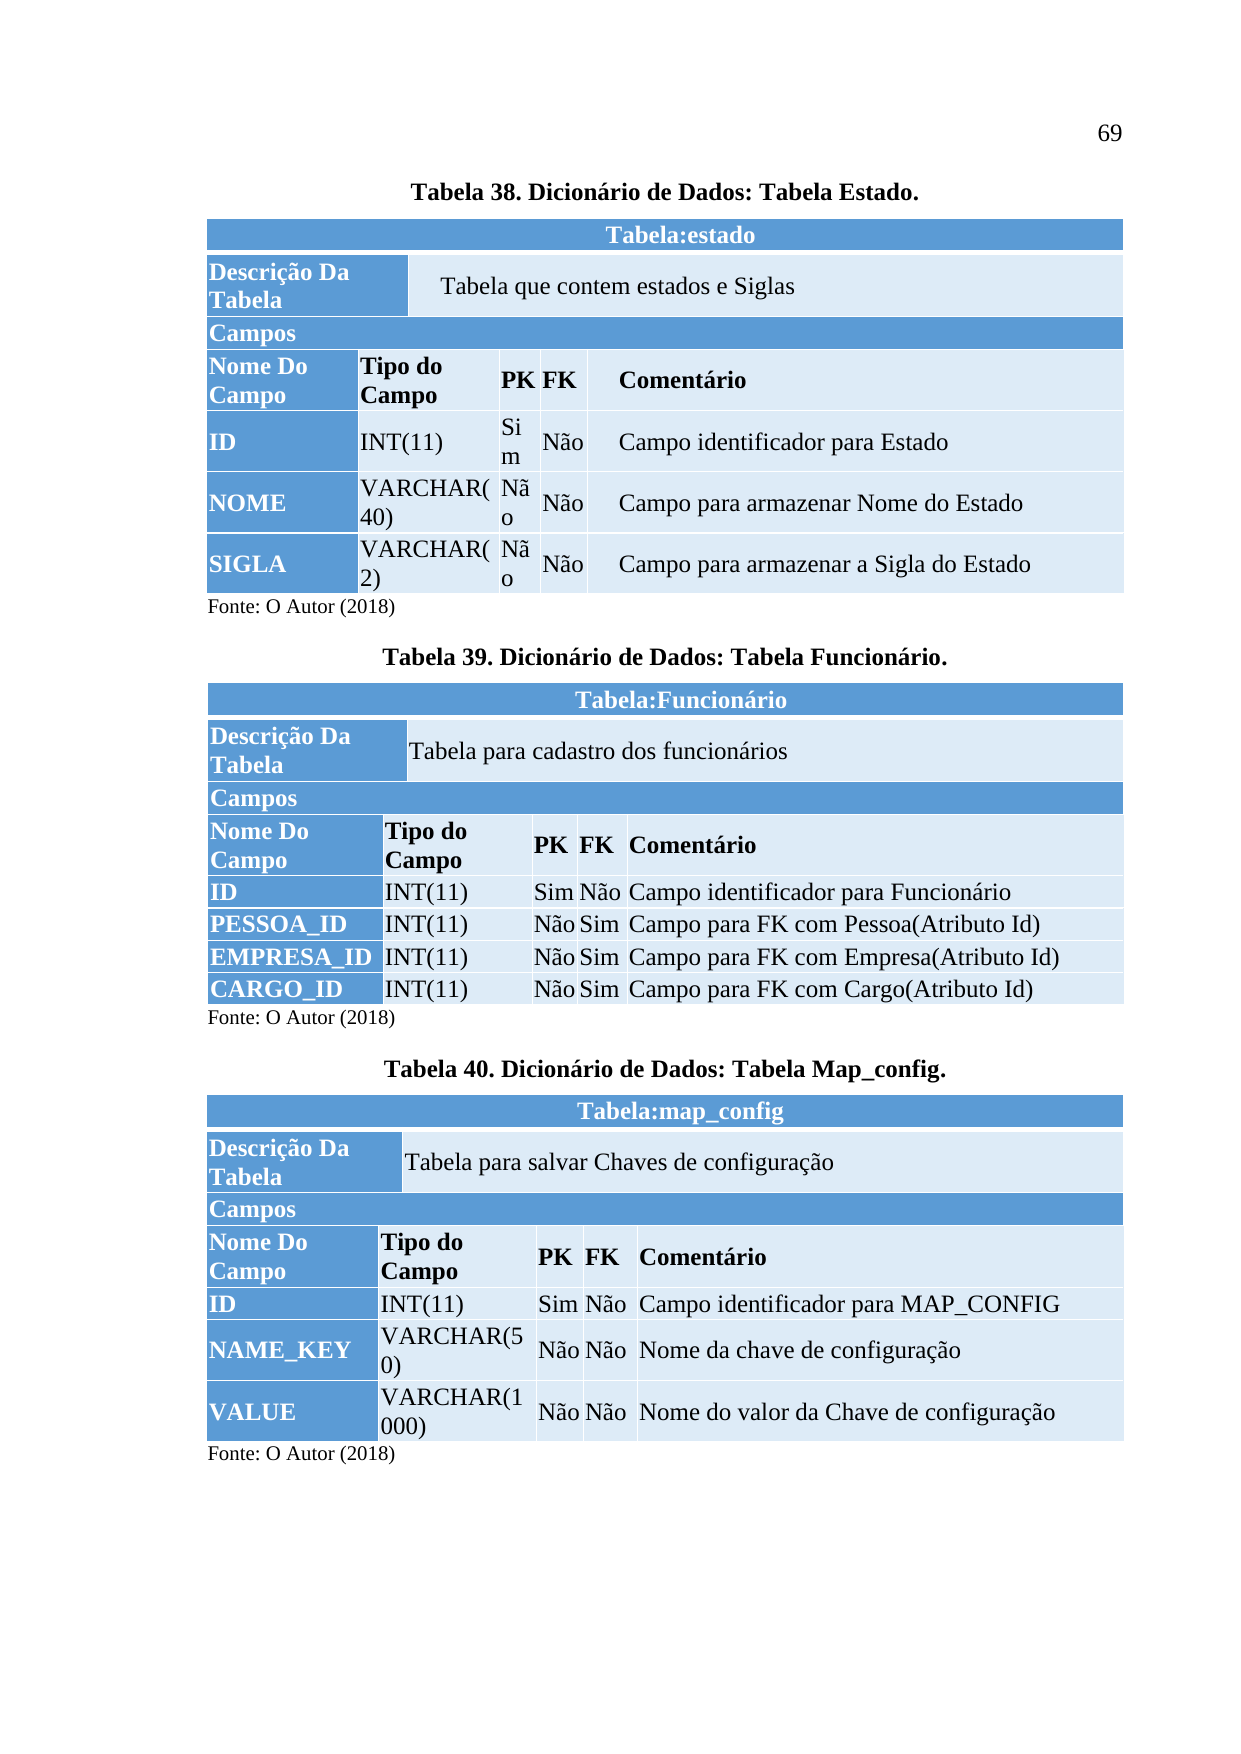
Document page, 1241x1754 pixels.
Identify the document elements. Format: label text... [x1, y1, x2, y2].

table_cell Campo identificador para Funcionário [628, 875, 1124, 907]
text Fonte: O Autor (2018) [207, 1005, 1122, 1029]
table_header Tabela:Funcionário [208, 683, 1123, 715]
table_cell ID [208, 876, 383, 907]
table_cell Campo para FK com Cargo(Atributo Id) [628, 972, 1124, 1004]
table_cell NOME [207, 472, 358, 532]
table_cell Não [500, 534, 540, 593]
table_cell Nome Do Campo [208, 815, 383, 875]
table_cell Não [541, 411, 587, 471]
text Tabela 40. Dicionário de Dados: Tabela Map_config. [207, 1054, 1122, 1082]
table_cell Não [537, 1320, 583, 1380]
table_cell Não [584, 1320, 637, 1380]
table_cell Campo identificador para MAP_CONFIG [638, 1287, 1124, 1319]
table_cell Não [533, 973, 577, 1004]
table_cell VALUE [207, 1381, 378, 1441]
table_cell Sim [578, 909, 627, 940]
table_cell Nome do valor da Chave de configuração [638, 1380, 1124, 1441]
table_cell FK [584, 1226, 637, 1287]
table_cell Não [584, 1381, 637, 1441]
table_cell Não [533, 909, 577, 940]
table_cell Tabela para salvar Chaves de configuração [403, 1132, 1123, 1192]
table_header Tabela:estado [207, 219, 1123, 250]
table_cell SIGLA [207, 534, 358, 593]
table_cell Sim [533, 876, 577, 907]
table_cell INT(11) [384, 876, 532, 907]
table_cell Campo para FK com Empresa(Atributo Id) [628, 940, 1124, 972]
table_cell Nome da chave de configuração [638, 1319, 1124, 1380]
table_cell Campos [207, 317, 1123, 349]
table_header Tabela:map_config [207, 1095, 1123, 1127]
table_cell PESSOA_ID [208, 909, 383, 940]
table_cell CARGO_ID [208, 973, 383, 1004]
text Fonte: O Autor (2018) [207, 1441, 1122, 1465]
table_cell Sim [578, 941, 627, 972]
table_cell Campo para armazenar a Sigla do Estado [588, 533, 1124, 593]
table_cell Tipo do Campo [379, 1226, 536, 1287]
table_cell FK [578, 815, 627, 875]
table_cell Descrição Da Tabela [207, 1132, 402, 1192]
table_cell VARCHAR(1000) [379, 1381, 536, 1441]
table_cell Não [578, 876, 627, 907]
table_cell Tabela para cadastro dos funcionários [408, 720, 1123, 781]
table_cell INT(11) [359, 411, 499, 471]
table_cell Nome Do Campo [207, 1226, 378, 1287]
table_cell Nome Do Campo [207, 350, 358, 410]
table_cell ID [207, 411, 358, 471]
table_cell Tabela que contem estados e Siglas [409, 255, 1123, 316]
table_cell Não [584, 1288, 637, 1319]
table_cell Sim [578, 973, 627, 1004]
table_cell VARCHAR(40) [359, 472, 499, 532]
table_cell Sim [500, 411, 540, 471]
table_cell EMPRESA_ID [208, 941, 383, 972]
text Fonte: O Autor (2018) [207, 593, 1122, 618]
table_cell Sim [537, 1288, 583, 1319]
table_cell Campos [208, 782, 1123, 814]
table_cell Campos [207, 1193, 1123, 1225]
text Tabela 38. Dicionário de Dados: Tabela Estado. [207, 177, 1122, 206]
table_cell ID [207, 1288, 378, 1319]
table_cell INT(11) [384, 941, 532, 972]
table_cell Tipo do Campo [359, 350, 499, 410]
table_cell FK [541, 350, 587, 410]
table_cell Descrição Da Tabela [208, 720, 407, 781]
table_cell VARCHAR(50) [379, 1320, 536, 1380]
table_cell Campo para FK com Pessoa(Atributo Id) [628, 908, 1124, 940]
table_cell INT(11) [379, 1288, 536, 1319]
table_cell Comentário [638, 1226, 1124, 1287]
table_cell Campo para armazenar Nome do Estado [588, 471, 1124, 532]
table_cell VARCHAR(2) [359, 534, 499, 593]
table_cell PK [537, 1226, 583, 1287]
table_cell PK [533, 815, 577, 875]
text Tabela 39. Dicionário de Dados: Tabela Funcionário. [207, 642, 1122, 671]
table_cell Campo identificador para Estado [588, 410, 1124, 471]
table_cell Não [541, 534, 587, 593]
table_cell INT(11) [384, 973, 532, 1004]
table_cell PK [500, 350, 540, 410]
table_cell NAME_KEY [207, 1320, 378, 1380]
table_cell Tipo do Campo [384, 815, 532, 875]
table_cell Descrição Da Tabela [207, 255, 408, 316]
table_cell Não [500, 472, 540, 532]
table_cell Não [533, 941, 577, 972]
table_cell Não [537, 1381, 583, 1441]
table_cell Não [541, 472, 587, 532]
table_cell Comentário [628, 815, 1124, 875]
table_cell Comentário [588, 350, 1124, 410]
table_cell INT(11) [384, 909, 532, 940]
